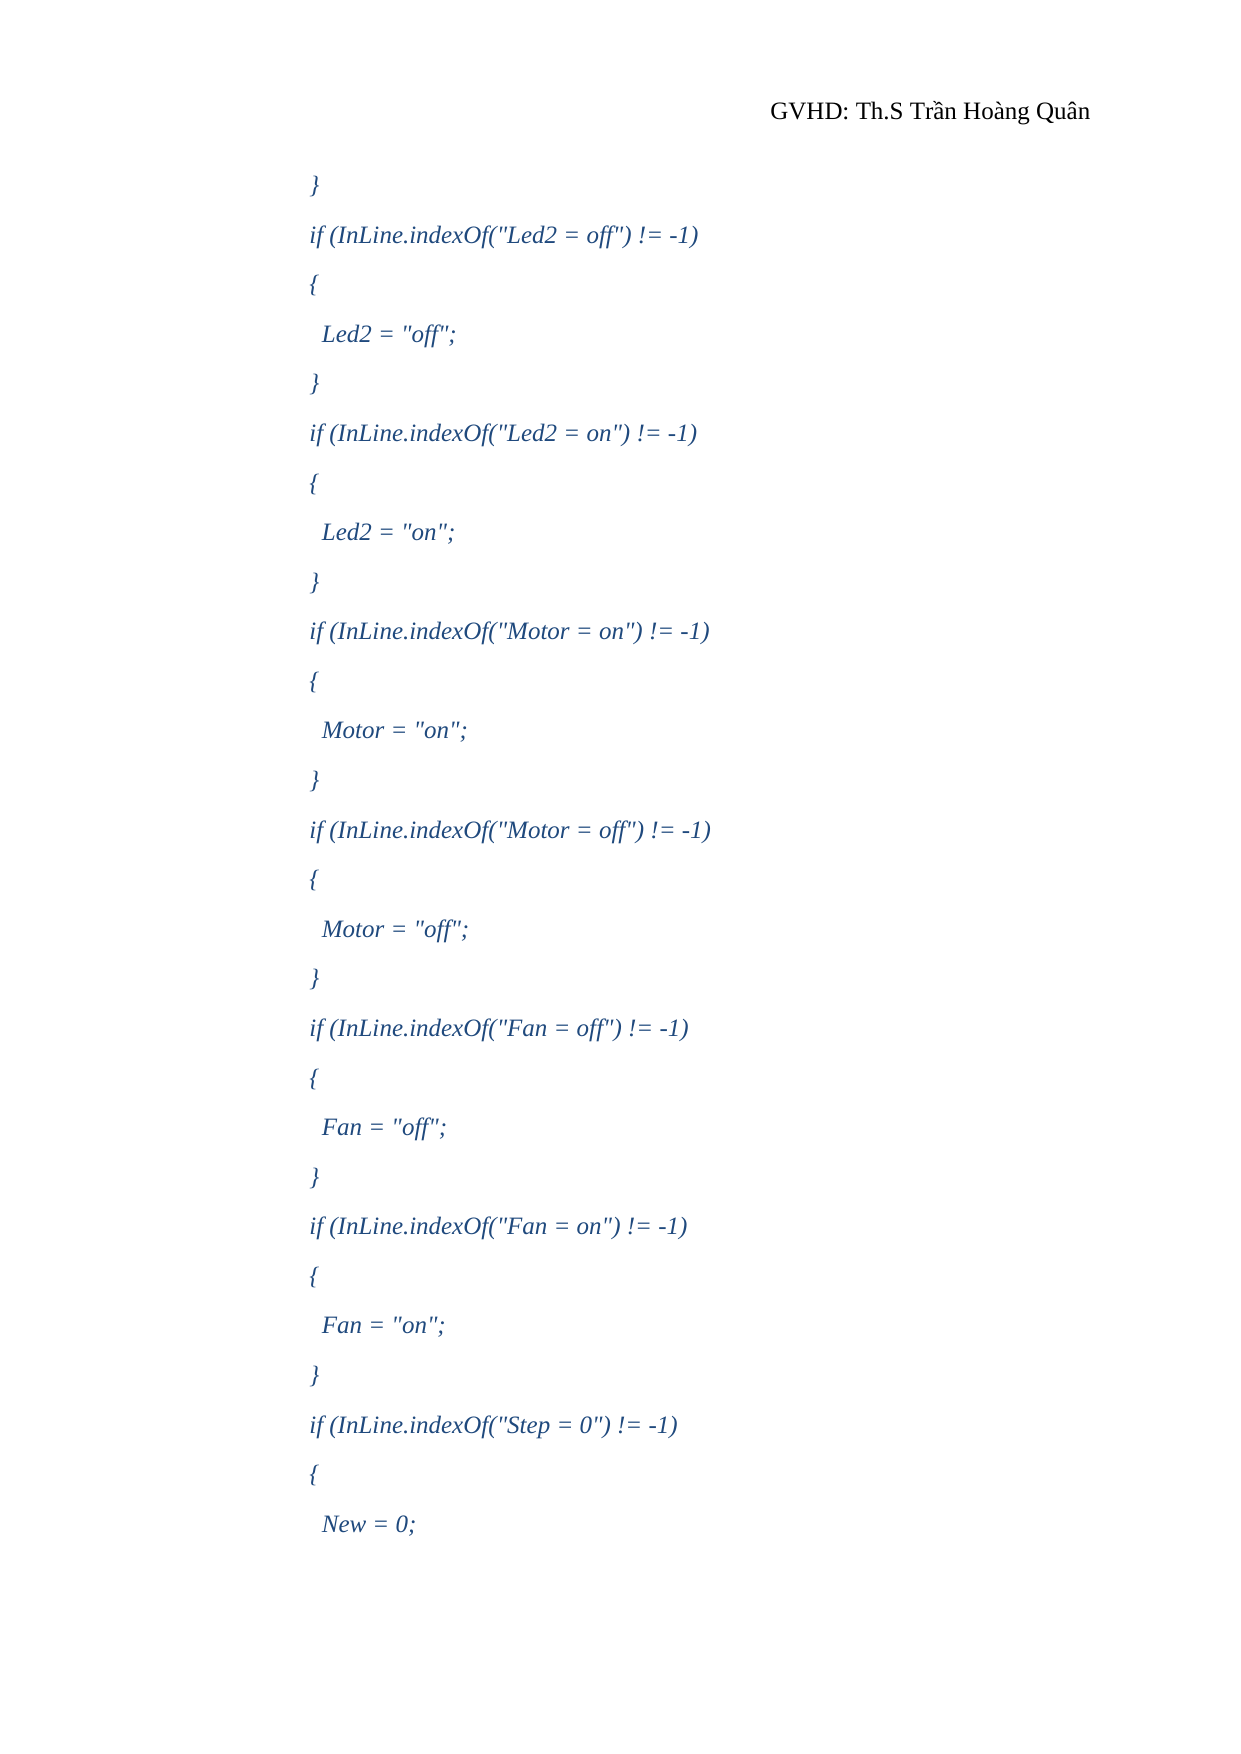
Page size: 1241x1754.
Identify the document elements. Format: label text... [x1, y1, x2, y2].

text { [209, 1063, 1090, 1091]
text { [209, 269, 1090, 298]
text { [209, 666, 1090, 695]
text Motor = "on"; [209, 716, 1090, 744]
text Fan = "off"; [209, 1112, 1090, 1141]
text } [209, 1162, 1090, 1191]
text if (InLine.indexOf("Fan = off") != -1) [209, 1013, 1090, 1042]
text Led2 = "on"; [209, 517, 1090, 546]
text { [209, 1261, 1090, 1290]
text } [209, 368, 1090, 397]
text if (InLine.indexOf("Motor = off") != -1) [209, 815, 1090, 843]
text } [209, 1360, 1090, 1389]
text if (InLine.indexOf("Led2 = on") != -1) [209, 418, 1090, 447]
text } [209, 765, 1090, 794]
text New = 0; [209, 1509, 1090, 1538]
text if (InLine.indexOf("Fan = on") != -1) [209, 1211, 1090, 1240]
text } [209, 170, 1090, 199]
text Led2 = "off"; [209, 319, 1090, 348]
text Fan = "on"; [209, 1311, 1090, 1339]
text Motor = "off"; [209, 914, 1090, 943]
text { [209, 1459, 1090, 1488]
text { [209, 468, 1090, 496]
text } [209, 963, 1090, 992]
text if (InLine.indexOf("Step = 0") != -1) [209, 1410, 1090, 1438]
text { [209, 864, 1090, 893]
text if (InLine.indexOf("Motor = on") != -1) [209, 616, 1090, 645]
text if (InLine.indexOf("Led2 = off") != -1) [209, 220, 1090, 248]
text } [209, 567, 1090, 596]
